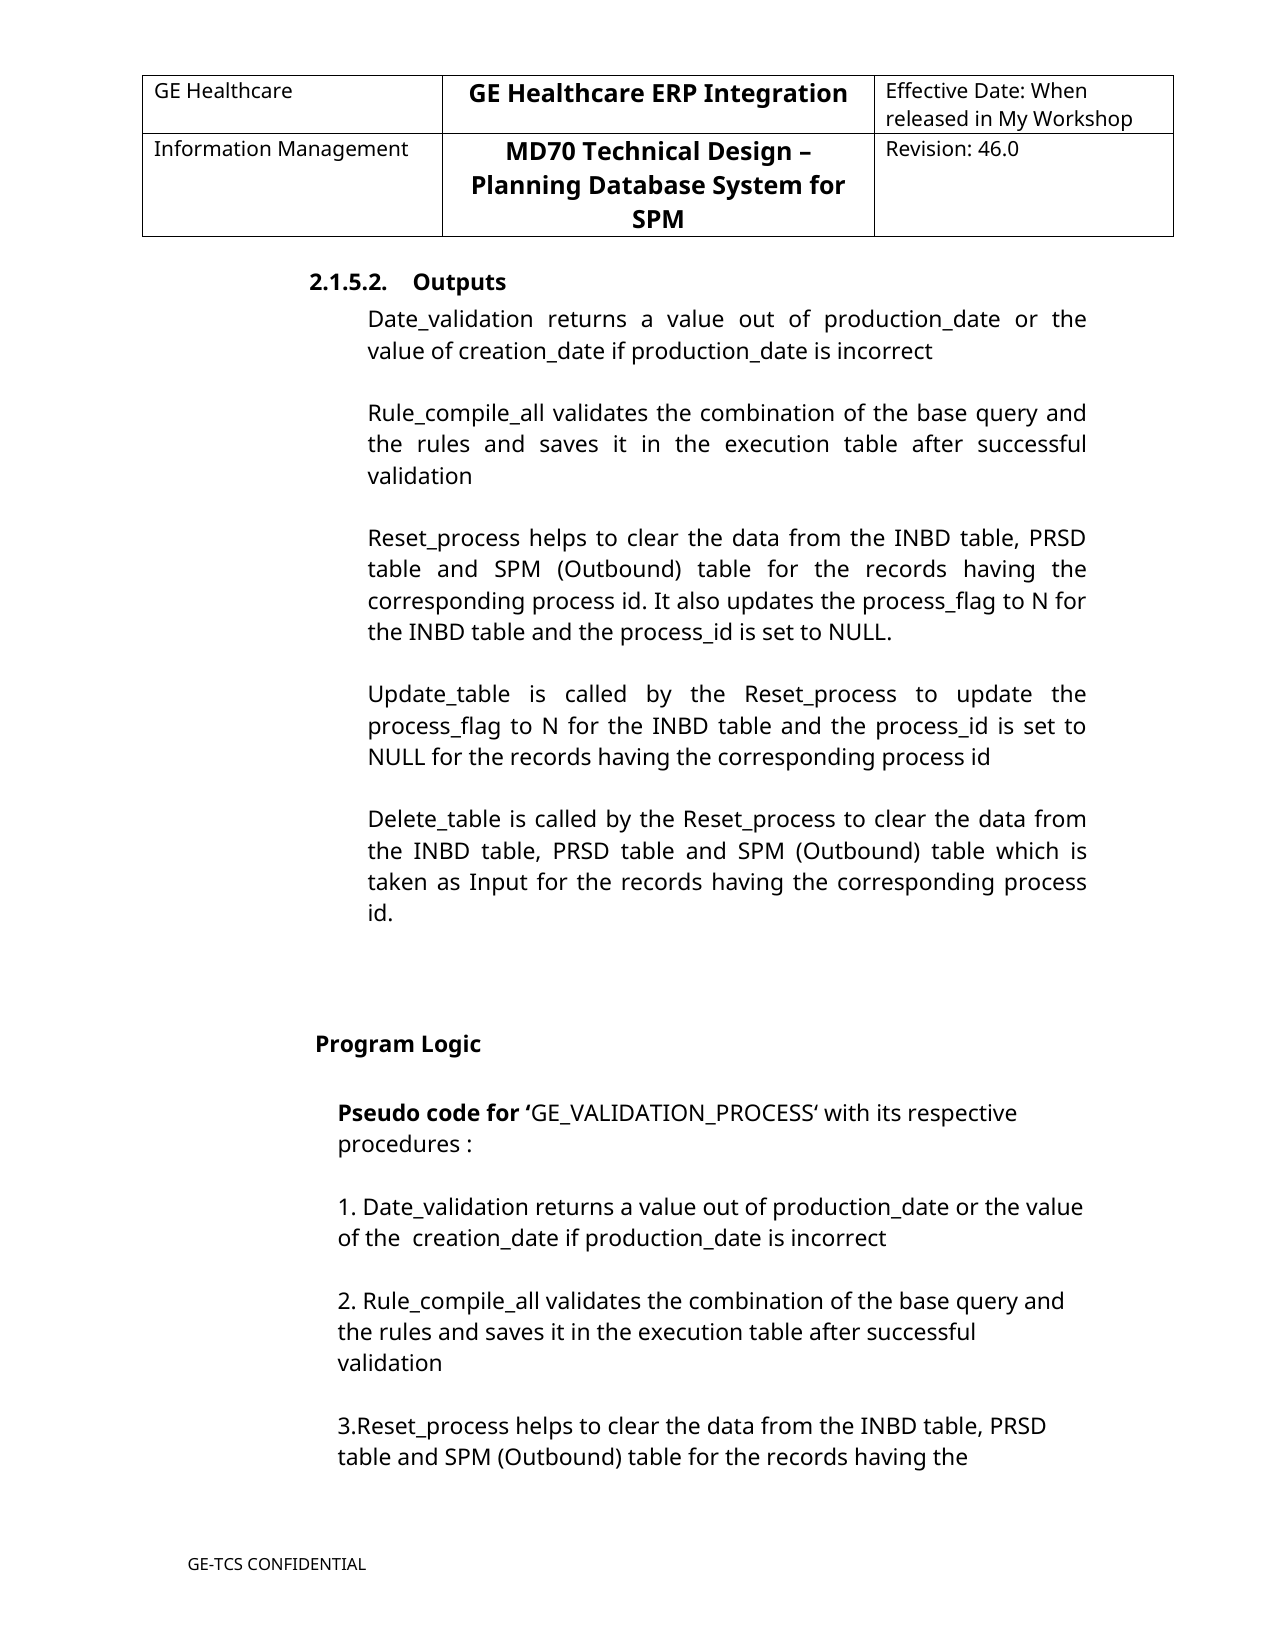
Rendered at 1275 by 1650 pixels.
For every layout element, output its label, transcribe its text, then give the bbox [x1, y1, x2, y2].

text 1. Date_validation returns a value out of production_date or the value of the creation_date if production_date is incorrect [337, 1191, 1088, 1253]
subtitle Outputs [309, 266, 1088, 297]
subtitle Program Logic [315, 1028, 1088, 1060]
text 2. Rule_compile_all validates the combination of the base query and the rules and saves it in the execution table after successful validation [337, 1285, 1088, 1378]
text Delete_table is called by the Reset_process to clear the data from the INBD table, PRSD table and SPM (Outbound) table which is taken as Input for the records having the corresponding process id. [367, 803, 1088, 928]
text Date_validation returns a value out of production_date or the value of creation_date if production_date is incorrect [367, 303, 1088, 366]
text Rule_compile_all validates the combination of the base query and the rules and saves it in the execution table after successful validation [367, 397, 1088, 491]
text Pseudo code for ‘GE_VALIDATION_PROCESS‘ with its respective procedures : [337, 1097, 1088, 1160]
text Reset_process helps to clear the data from the INBD table, PRSD table and SPM (Outbound) table for the records having the corresponding process id. It also updates the process_flag to N for the INBD table and the process_id is set to NULL. [367, 522, 1088, 647]
text Update_table is called by the Reset_process to update the process_flag to N for the INBD table and the process_id is set to NULL for the records having the corresponding process id [367, 678, 1088, 772]
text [337, 1410, 1088, 1472]
